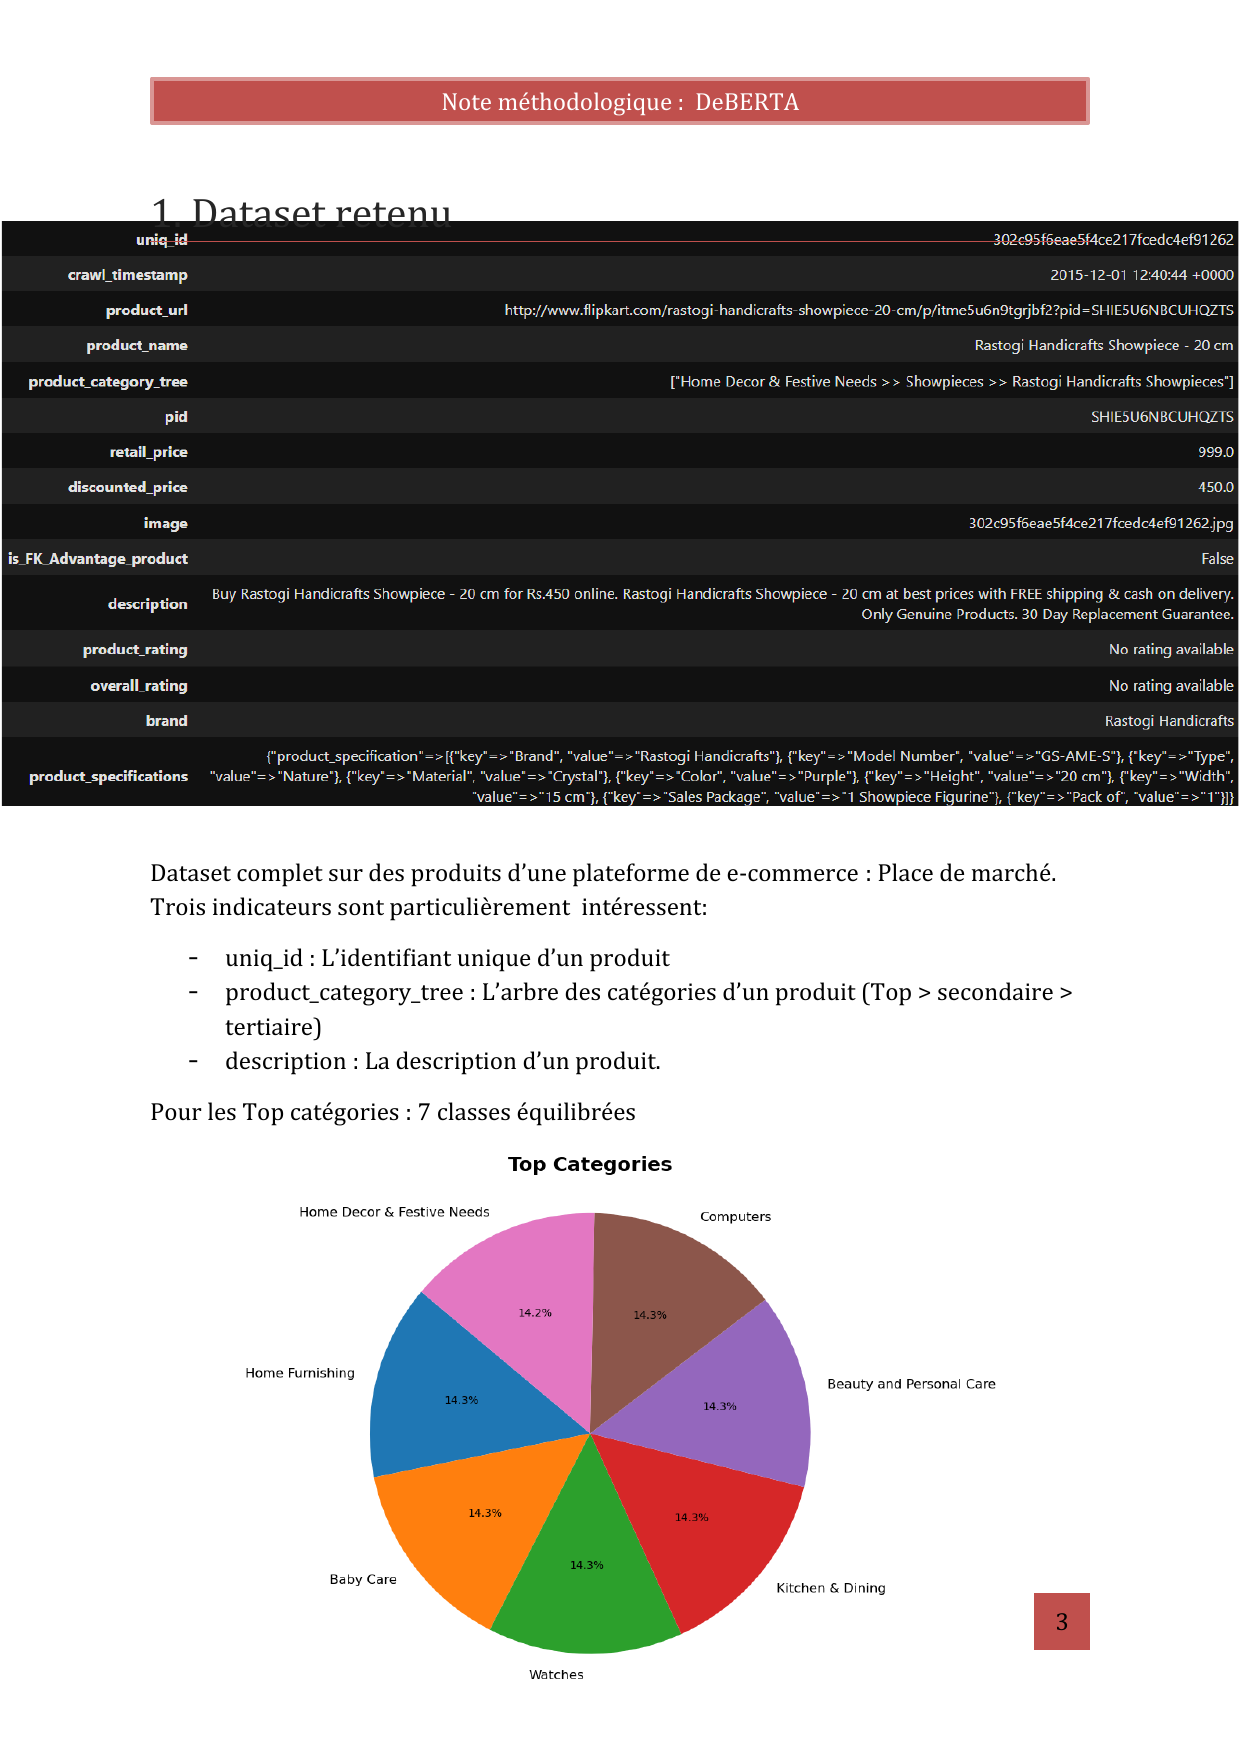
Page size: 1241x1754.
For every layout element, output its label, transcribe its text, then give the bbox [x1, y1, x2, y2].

list product_category_tree : L’arbre des catégories d’un produit (Top > secondaire > tertiaire) [187, 977, 1090, 1041]
list uniq_id : L’identifiant unique d’un produit [187, 942, 1090, 972]
subtitle 1. Dataset retenu [150, 187, 1090, 241]
list description : La description d’un produit. [187, 1045, 1090, 1075]
picture [237, 1148, 1003, 1689]
text Pour les Top catégories : 7 classes équilibrées [150, 1096, 1090, 1126]
picture [1, 221, 1239, 806]
text Dataset complet sur des produits d’une plateforme de e-commerce : Place de marché. Trois indicateurs sont particulièrement intéressent: [150, 858, 1090, 921]
